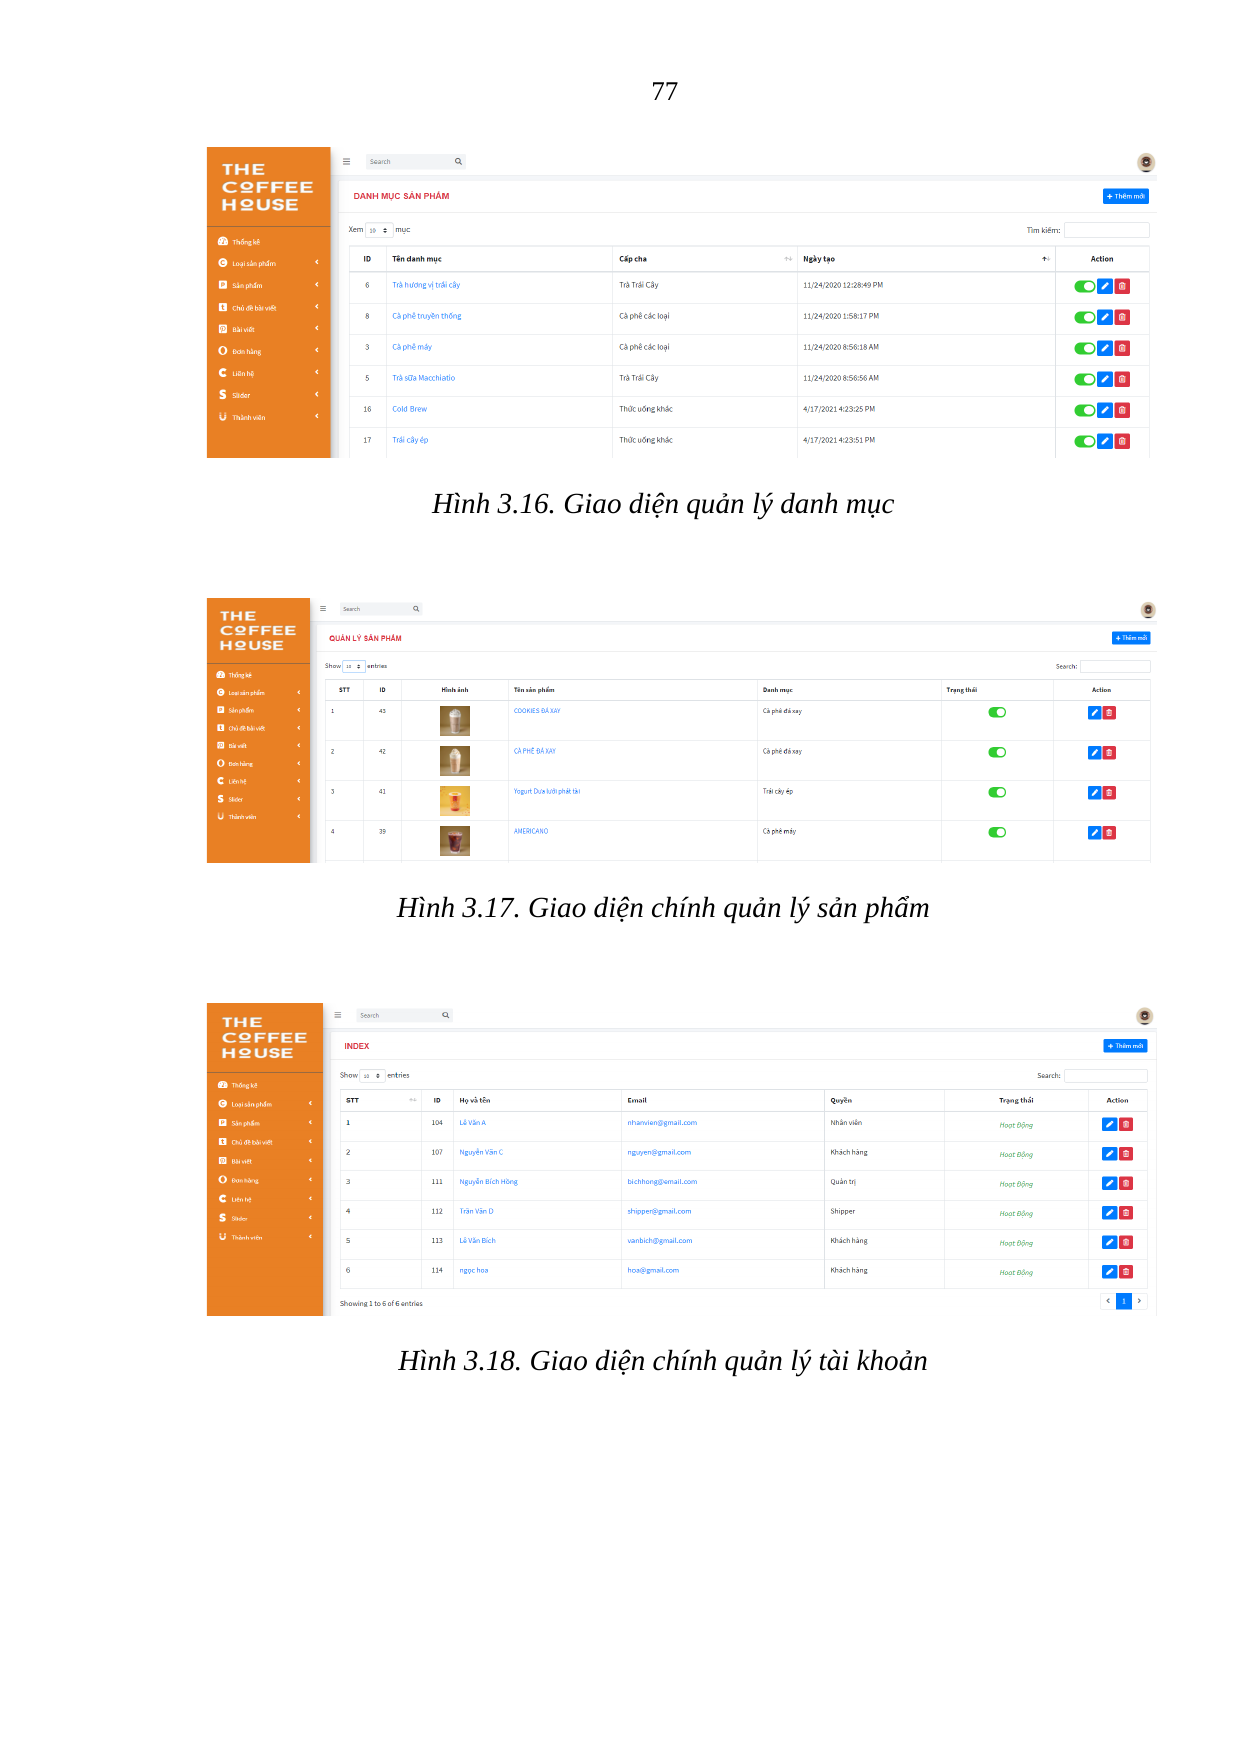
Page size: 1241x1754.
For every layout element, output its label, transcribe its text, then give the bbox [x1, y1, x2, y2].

text Hình 3.18. Giao diện chính quản lý tài khoản [207, 1343, 1122, 1377]
picture [206, 1003, 1157, 1316]
picture [206, 598, 1157, 863]
picture [206, 147, 1157, 458]
text Hình 3.17. Giao diện chính quản lý sản phẩm [207, 891, 1122, 924]
text Hình 3.16. Giao diện quản lý danh mục [207, 486, 1122, 519]
